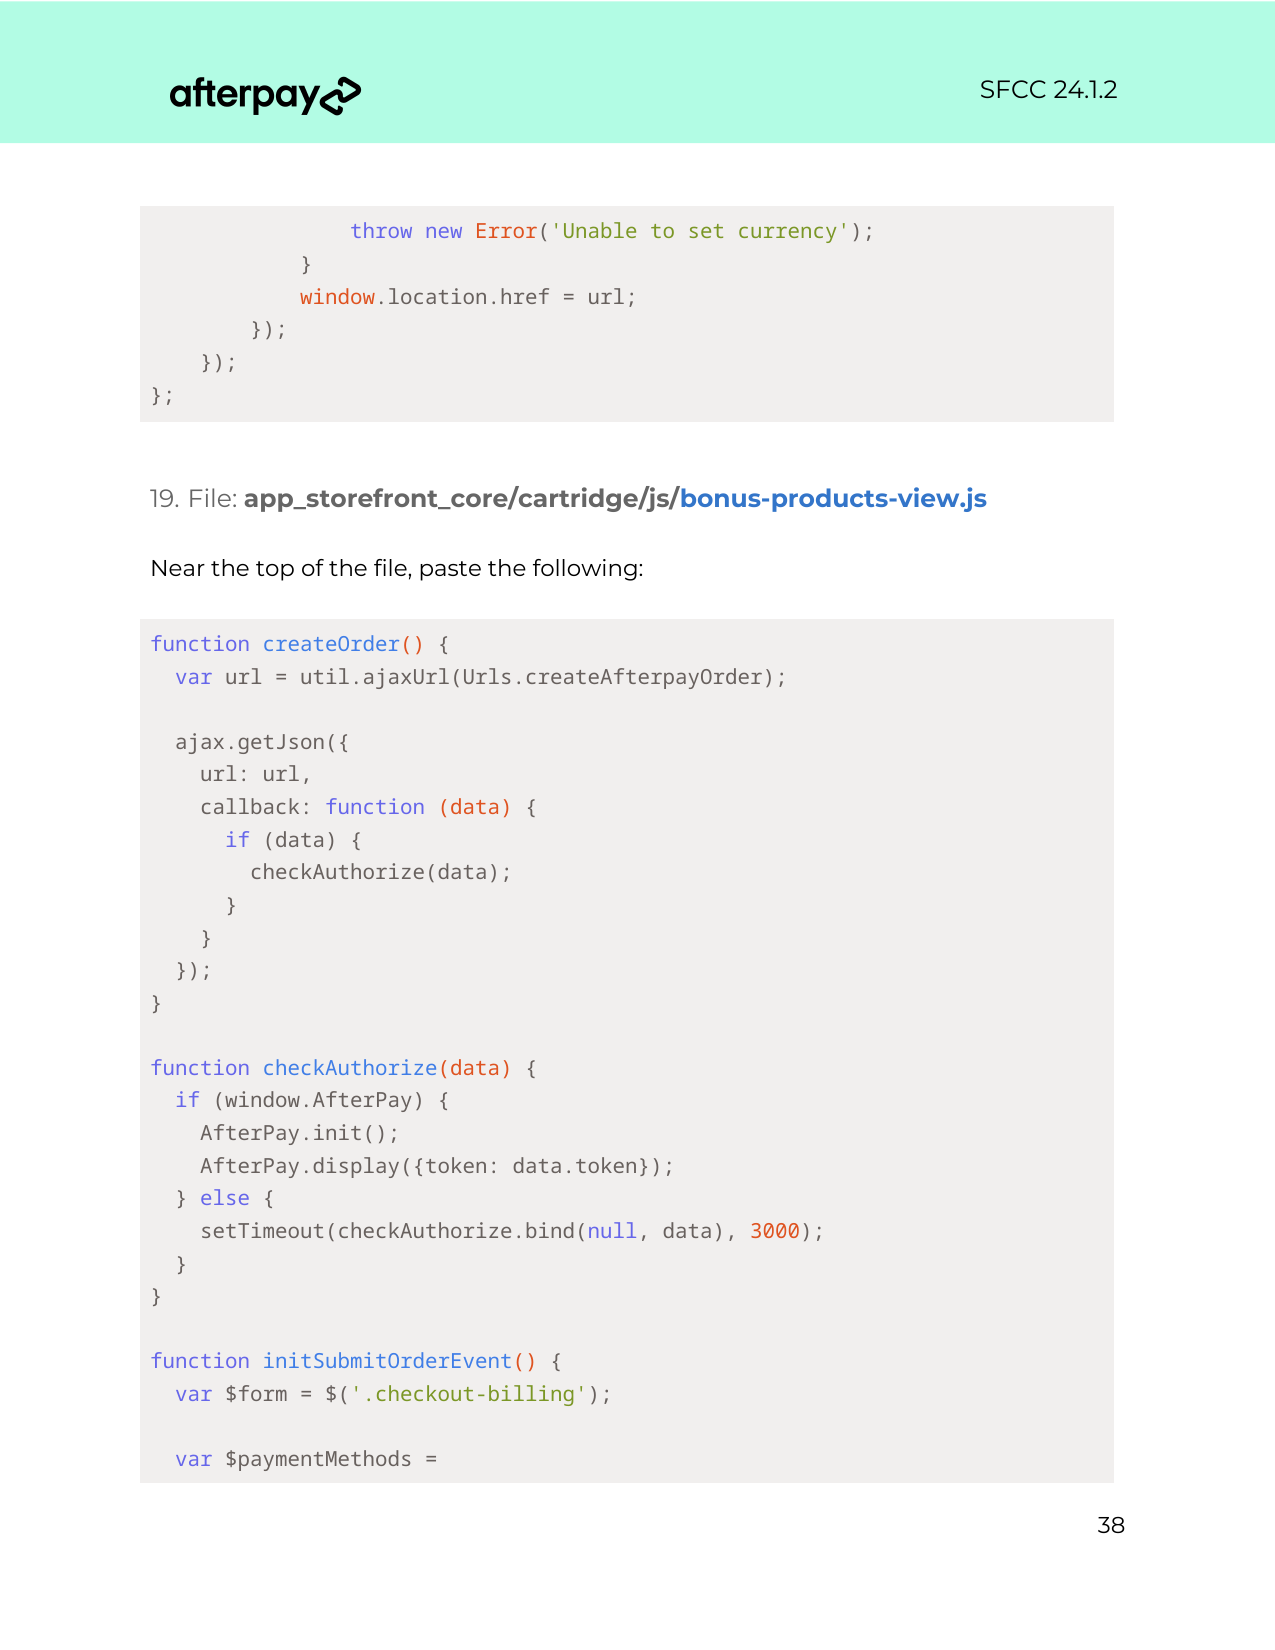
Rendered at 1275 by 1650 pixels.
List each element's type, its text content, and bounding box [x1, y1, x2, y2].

picture [134, 48, 397, 144]
text Near the top of the file, paste the following: [150, 554, 1125, 582]
subtitle File: app_storefront_core/cartridge/js/bonus-products-view.js [150, 484, 1125, 514]
